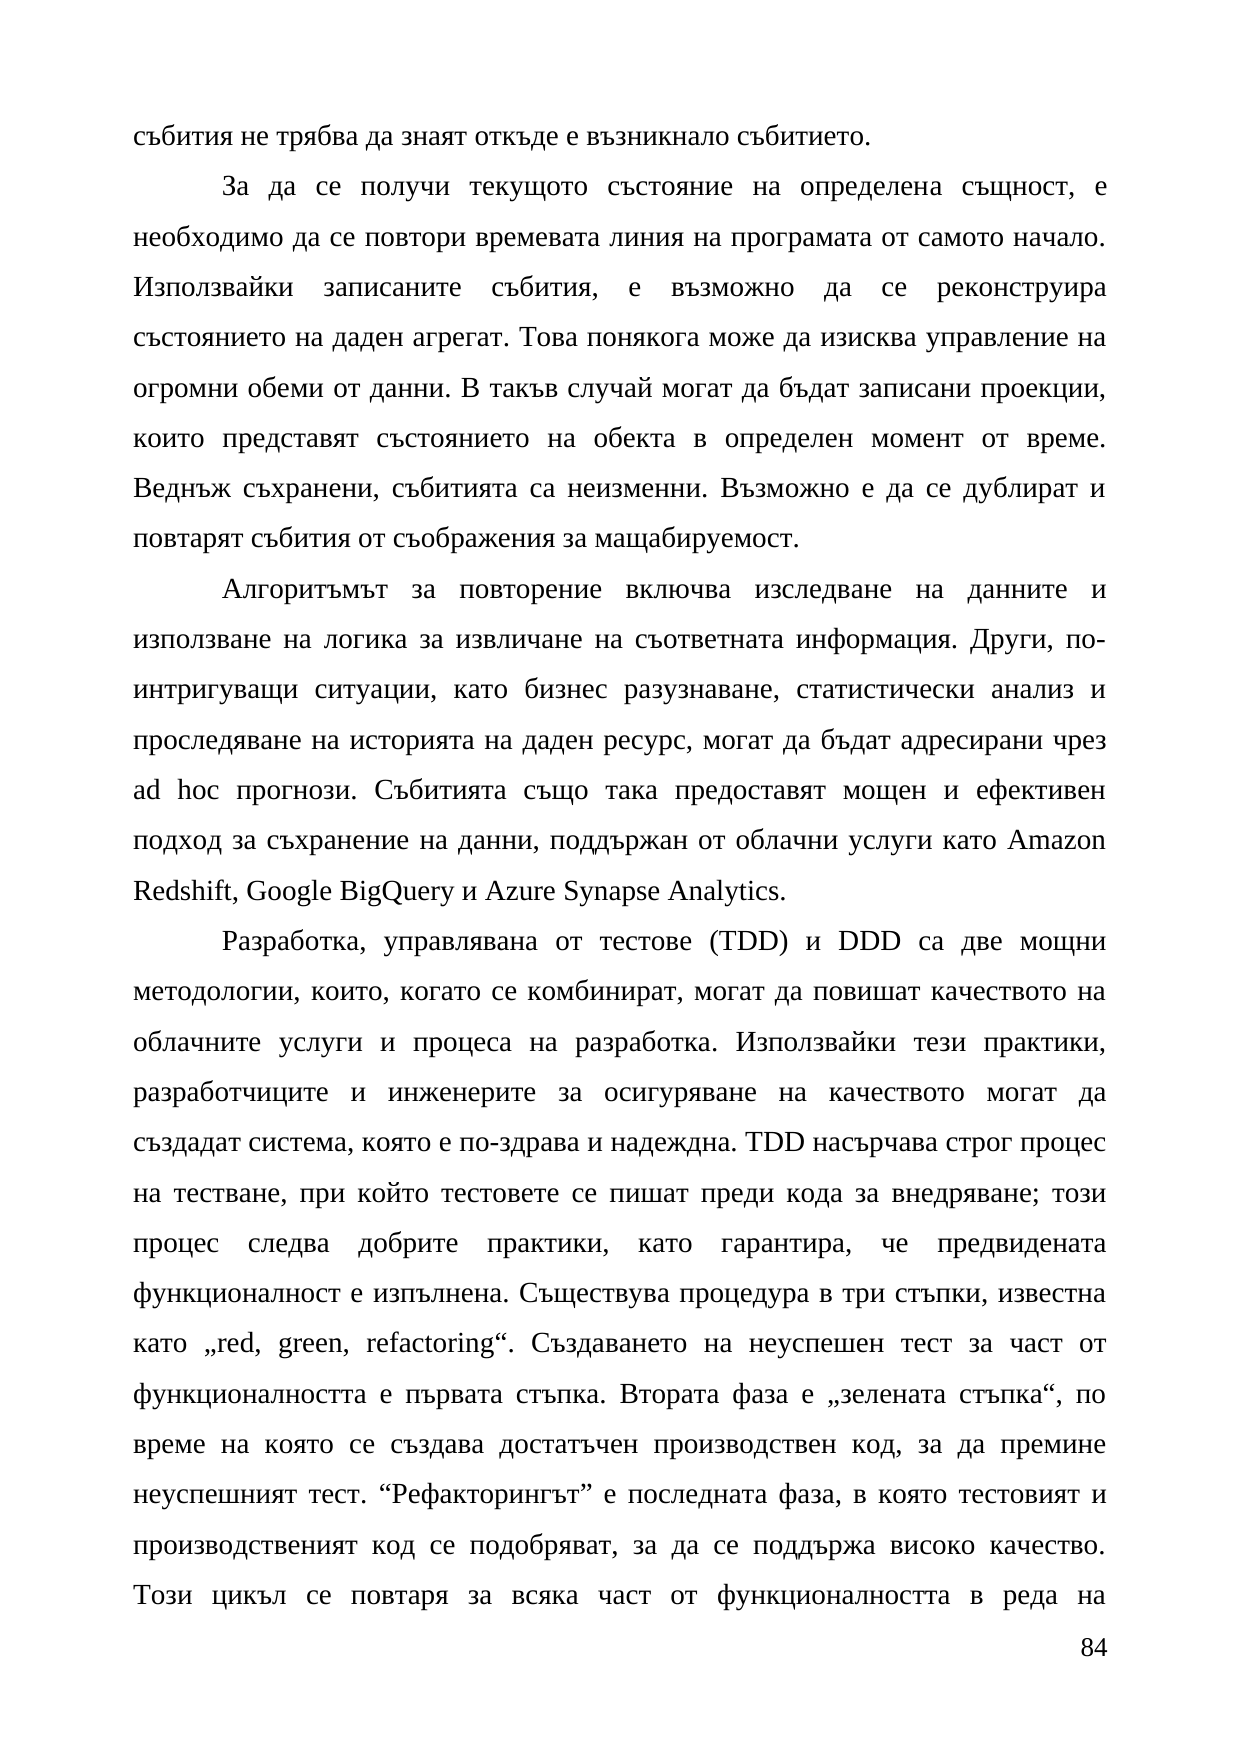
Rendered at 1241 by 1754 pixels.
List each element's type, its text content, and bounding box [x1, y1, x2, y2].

text За да се получи текущото състояние на определенa същност, е необходимо да се повтори времевата линия на програмата от самото начало. Използвайки записаните събития, е възможно да се реконструира състоянието на даден агрегат. Това понякога може да изисква управление на огромни обеми от данни. В такъв случай могат да бъдат записани проекции, които представят състоянието на обекта в определен момент от време. Веднъж съхранени, събитията са неизменни. Възможно е да се дублират и повтарят събития от съображения за мащабируемост. [133, 168, 1107, 554]
text Алгоритъмът за повторение включва изследване на данните и използване на логика за извличане на съответната информация. Други, по-интригуващи ситуации, като бизнес разузнаване, статистически анализ и проследяване на историята на даден ресурс, могат да бъдат адресирани чрез ad hoc прогнози. Събитията също така предоставят мощен и ефективен подход за съхранение на данни, поддържан от облачни услуги като Amazon Redshift, Google BigQuery и Azure Synapse Analytics. [133, 571, 1107, 906]
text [133, 118, 1107, 152]
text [133, 923, 1107, 1611]
